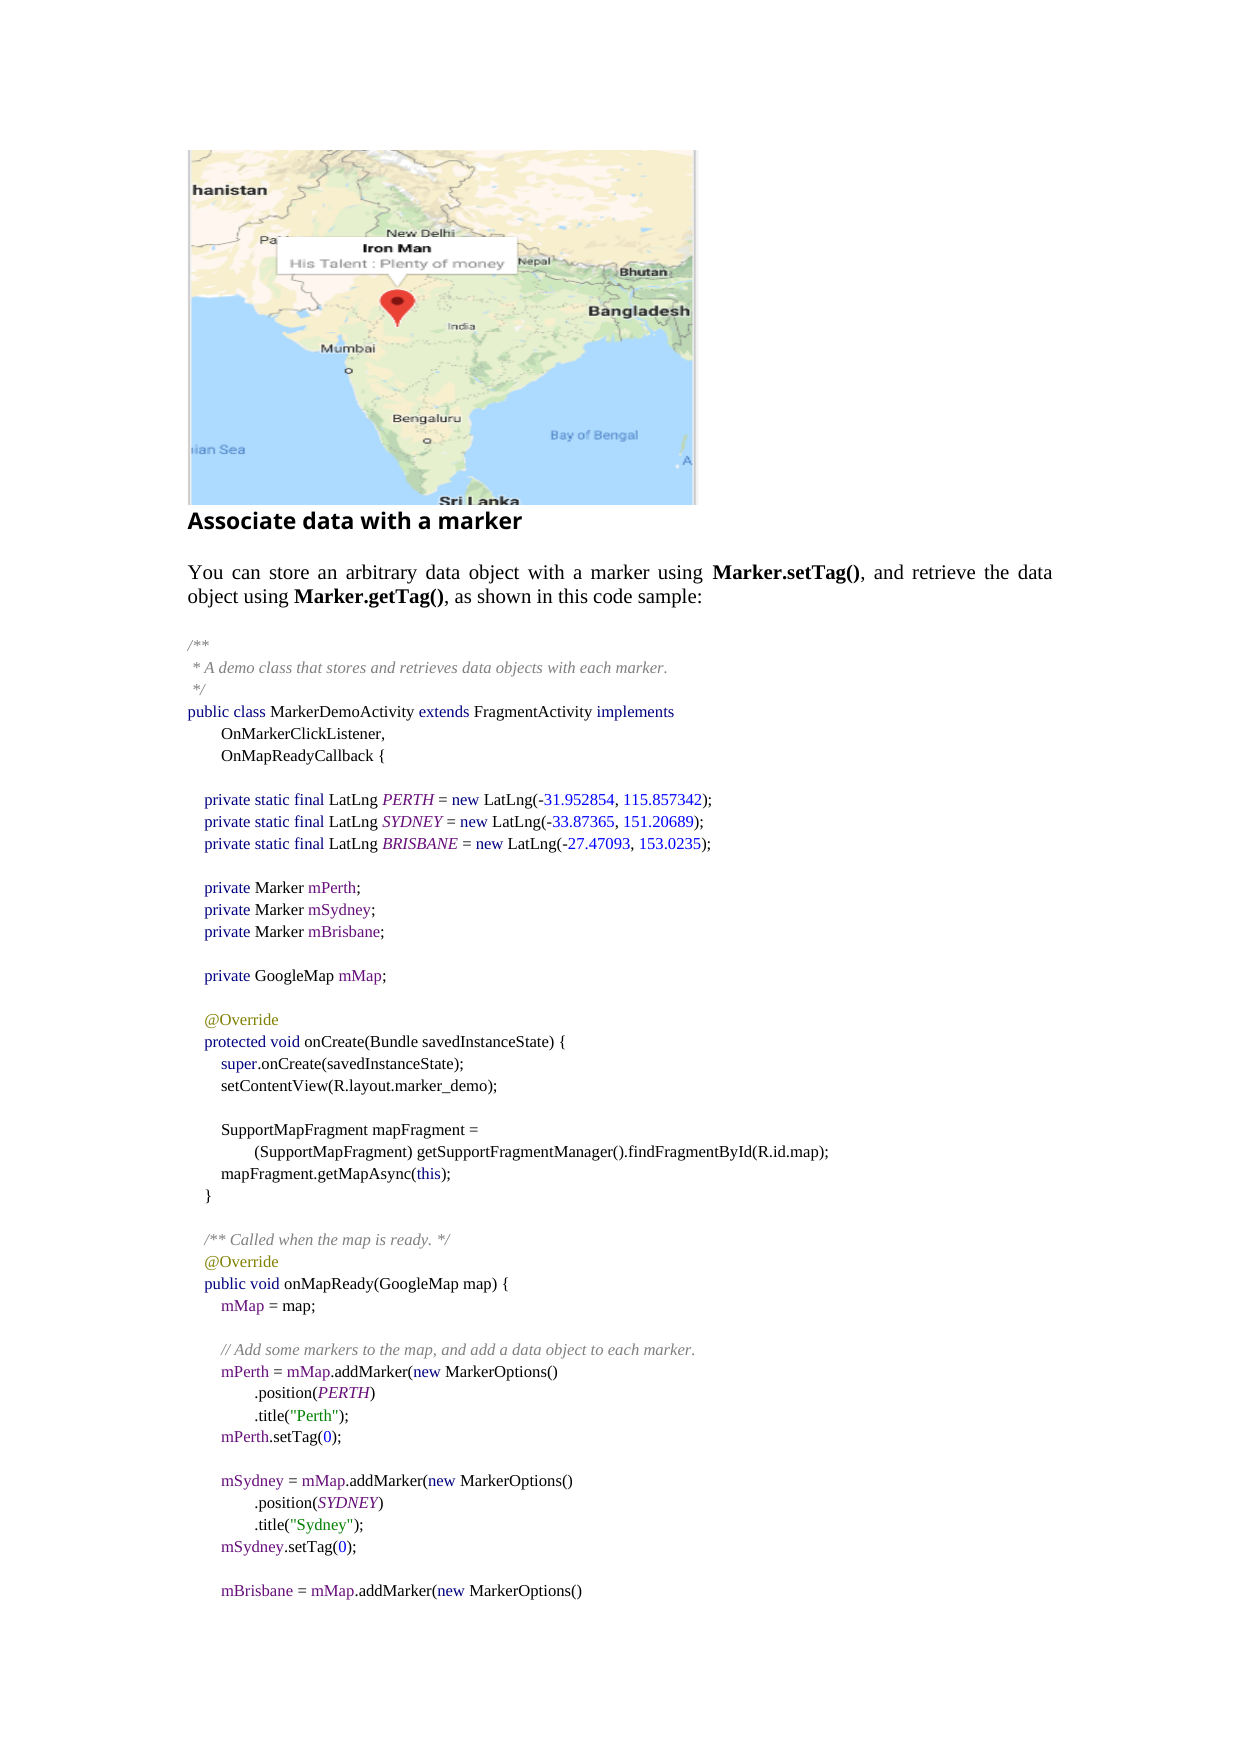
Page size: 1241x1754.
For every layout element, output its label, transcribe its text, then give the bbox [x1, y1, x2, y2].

picture [187, 150, 699, 505]
text You can store an arbitrary data object with a marker using Marker.setTag(), and retrieve the data object using Marker.getTag(), as shown in this code sample: [187, 560, 1053, 608]
text Associate data with a marker [187, 504, 1053, 536]
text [187, 636, 1053, 1600]
